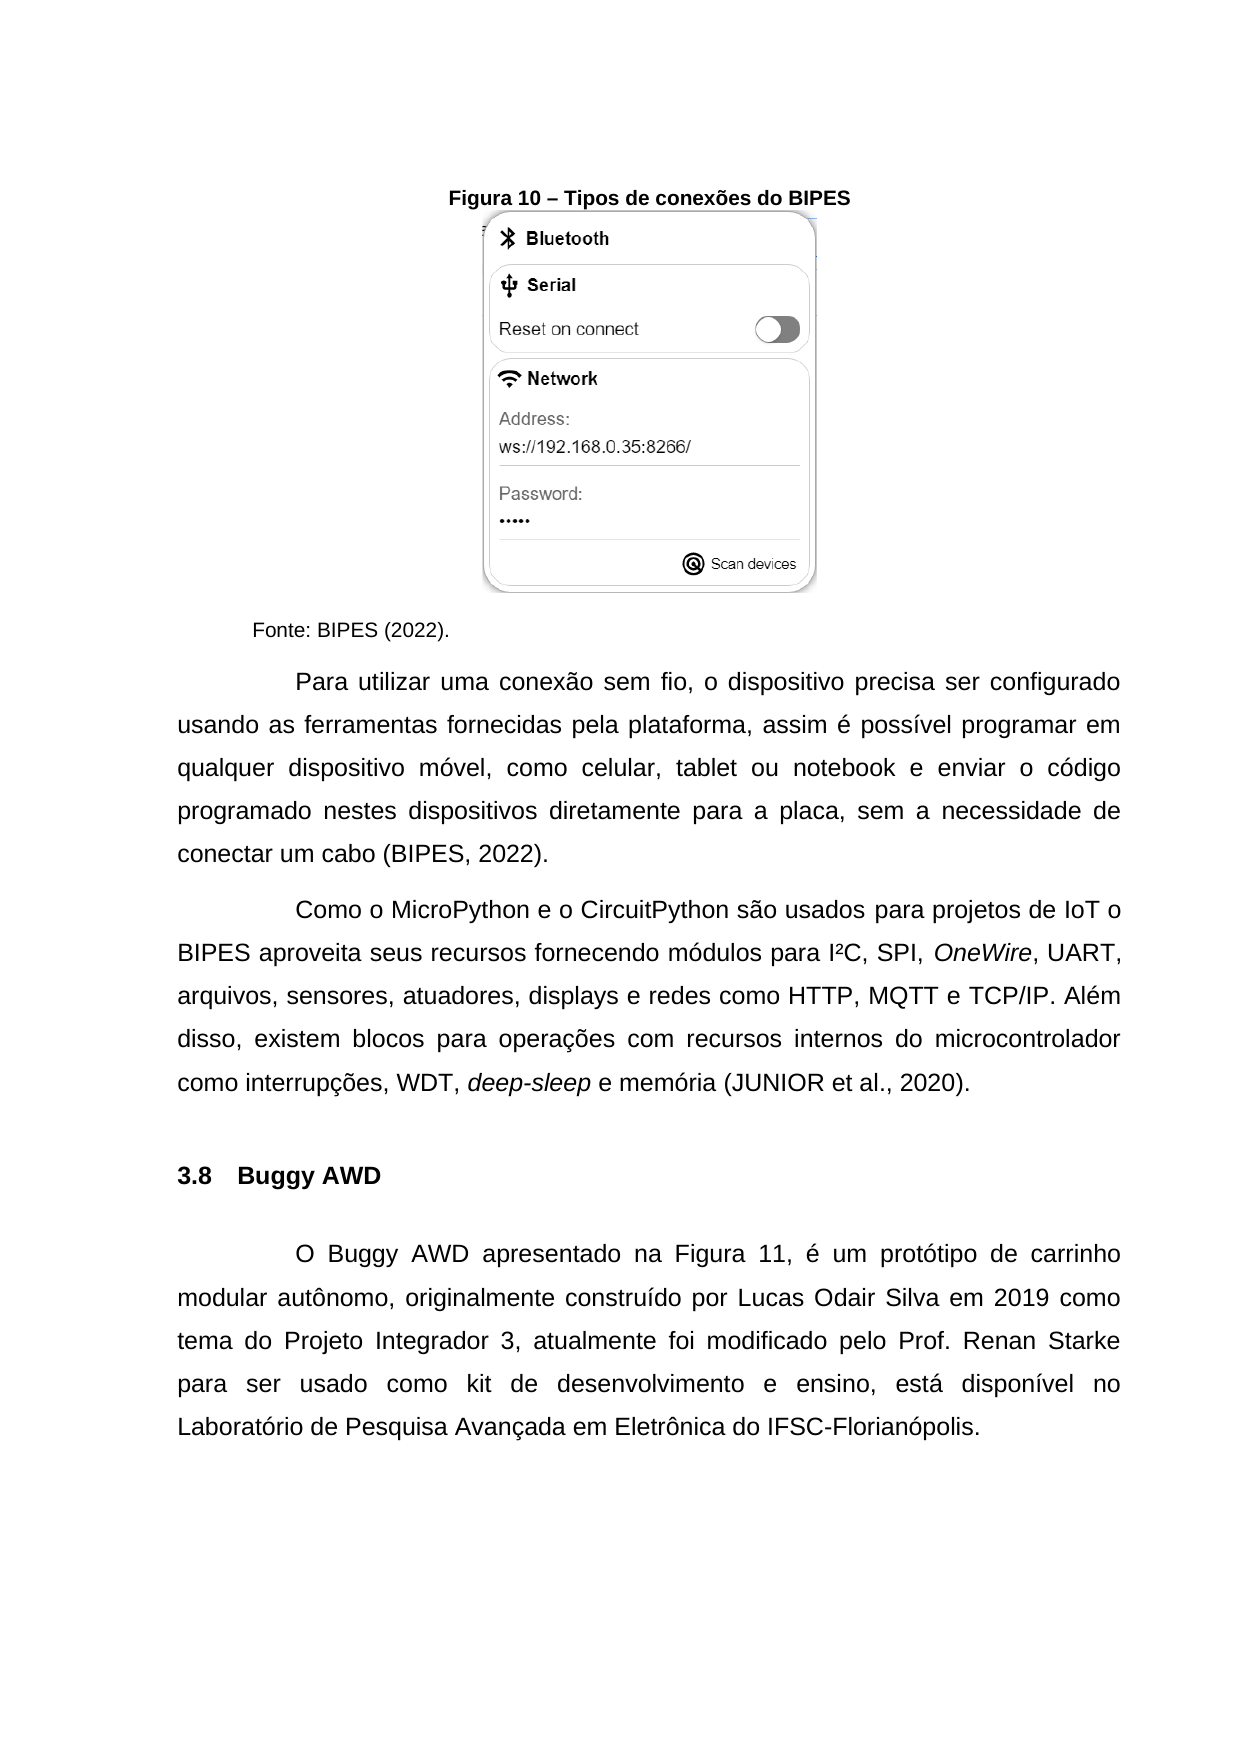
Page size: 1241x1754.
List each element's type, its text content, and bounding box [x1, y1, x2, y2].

subtitle Buggy AWD [177, 1161, 1122, 1189]
picture [482, 210, 817, 593]
text O Buggy AWD apresentado na Figura 11, é um protótipo de carrinho modular autônomo, originalmente construído por Lucas Odair Silva em 2019 como tema do Projeto Integrador 3, atualmente foi modificado pelo Prof. Renan Starke para ser usado como kit de desenvolvimento e ensino, está disponível no Laboratório de Pesquisa Avançada em Eletrônica do IFSC-Florianópolis. [177, 1239, 1122, 1441]
text Para utilizar uma conexão sem fio, o dispositivo precisa ser configurado usando as ferramentas fornecidas pela plataforma, assim é possível programar em qualquer dispositivo móvel, como celular, tablet ou notebook e enviar o código programado nestes dispositivos diretamente para a placa, sem a necessidade de conectar um cabo (BIPES, 2022). [177, 667, 1122, 868]
text Fonte: BIPES (2022). [177, 618, 1122, 642]
text Como o MicroPython e o CircuitPython são usados ​​para projetos de IoT o BIPES aproveita seus recursos fornecendo módulos para I²C, SPI, OneWire, UART, arquivos, sensores, atuadores, displays e redes como HTTP, MQTT e TCP/IP. Além disso, existem blocos para operações com recursos internos do microcontrolador como interrupções, WDT, deep-sleep e memória (JUNIOR et al., 2020). [177, 895, 1122, 1096]
